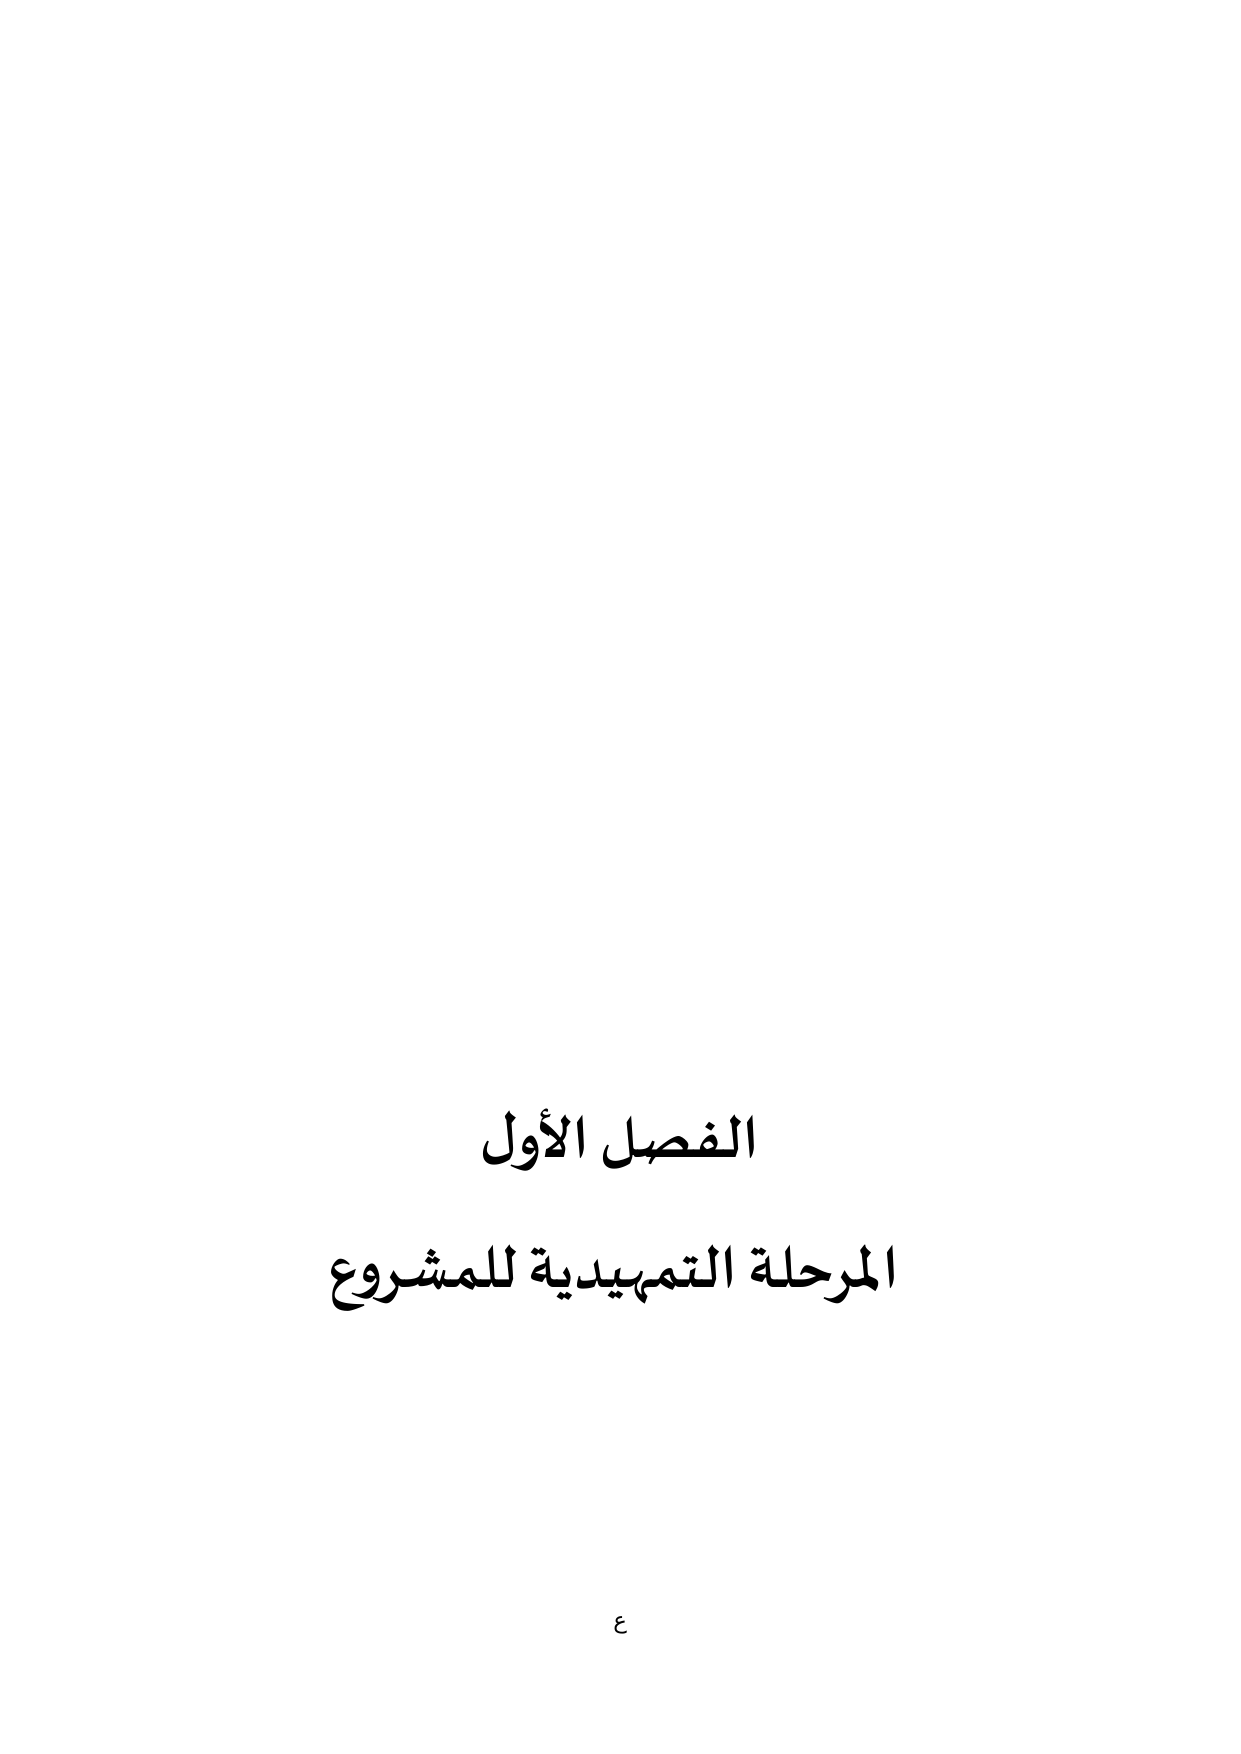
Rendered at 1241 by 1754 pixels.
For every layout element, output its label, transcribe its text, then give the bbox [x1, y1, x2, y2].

text الفصل الأول [187, 1091, 1053, 1196]
text المرحلة التمهيدية للمشروع [187, 1221, 1053, 1326]
